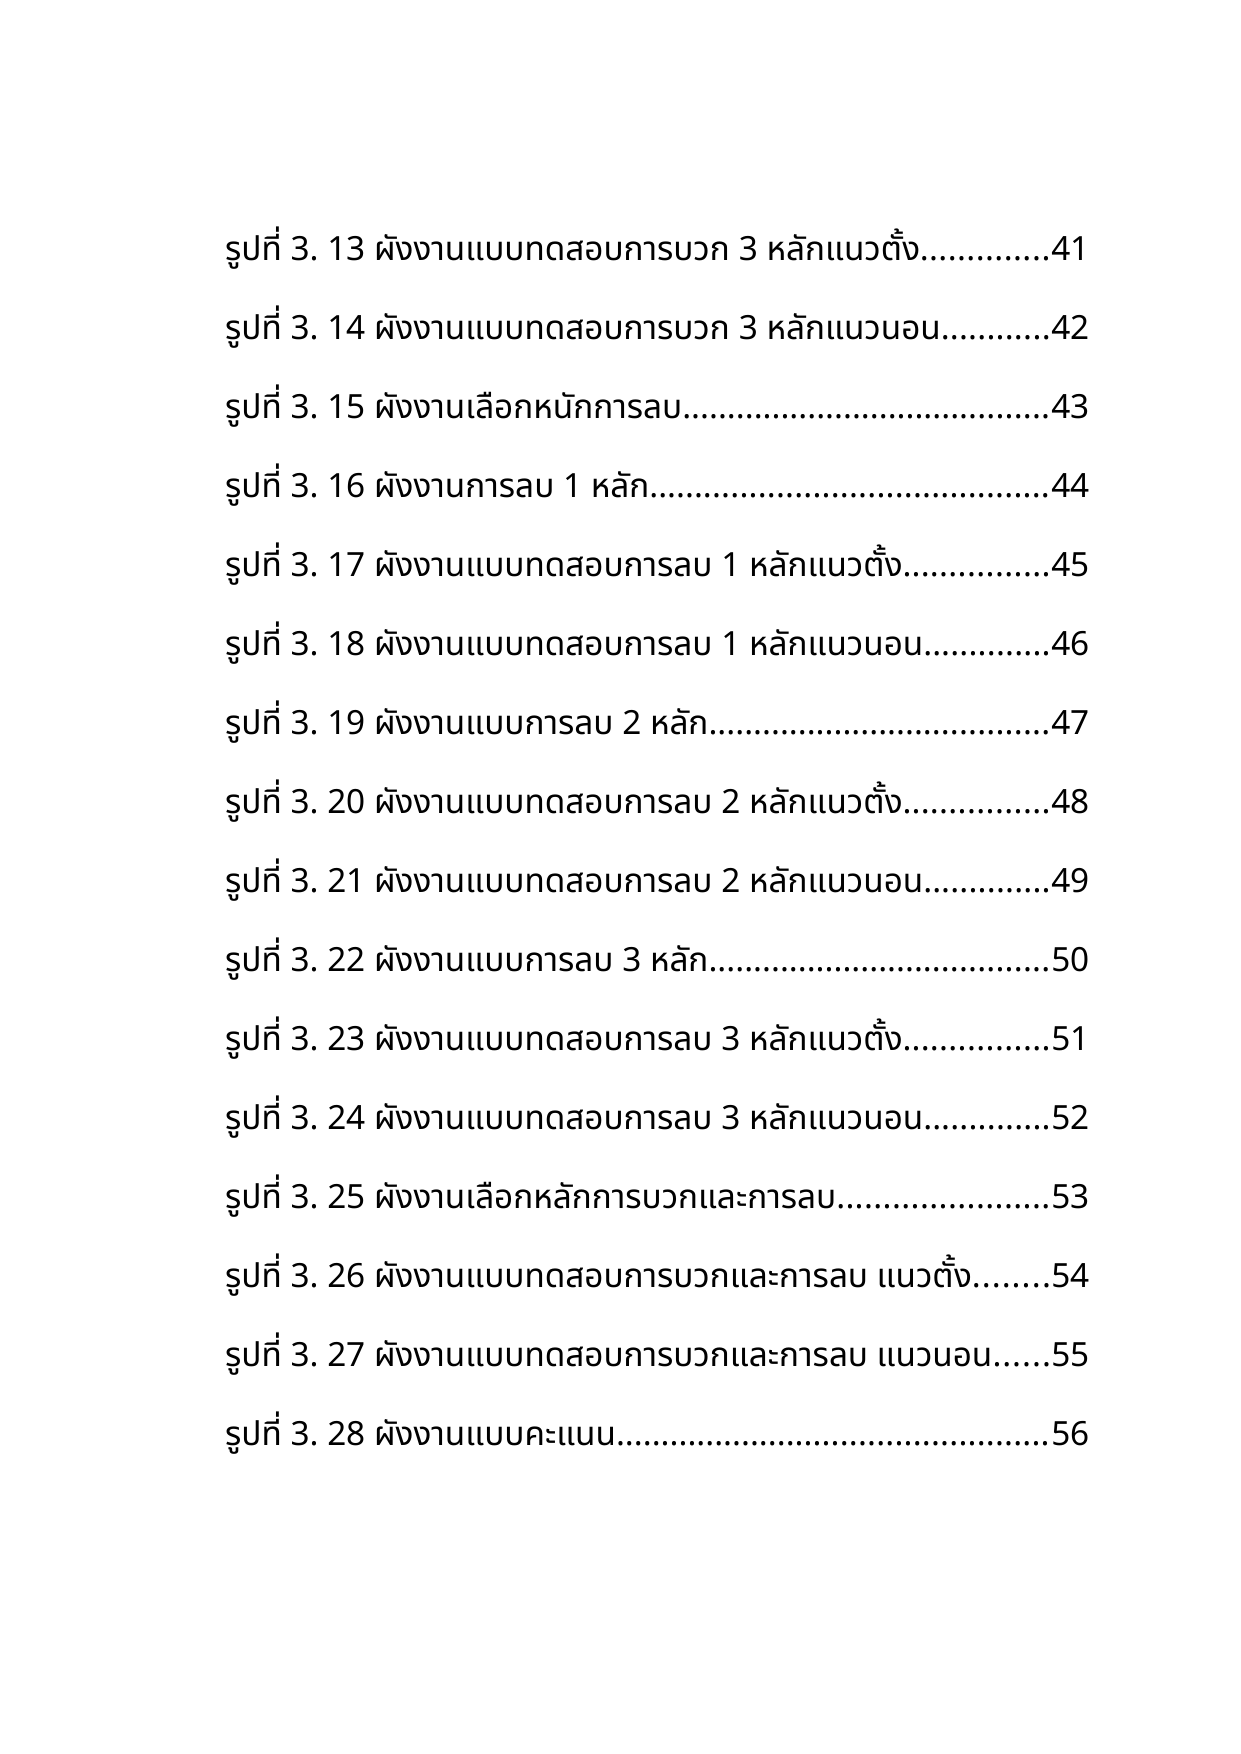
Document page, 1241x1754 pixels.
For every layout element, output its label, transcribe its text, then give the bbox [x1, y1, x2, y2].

text รูปที่ 3. 20 ผังงานแบบทดสอบการลบ 2 หลักแนวตั้ง 48 [225, 778, 1090, 828]
text รูปที่ 3. 17 ผังงานแบบทดสอบการลบ 1 หลักแนวตั้ง 45 [225, 541, 1090, 591]
text รูปที่ 3. 19 ผังงานแบบการลบ 2 หลัก 47 [225, 699, 1090, 749]
text รูปที่ 3. 14 ผังงานแบบทดสอบการบวก 3 หลักแนวนอน 42 [225, 304, 1090, 354]
text รูปที่ 3. 28 ผังงานแบบคะแนน 56 [225, 1409, 1090, 1460]
text รูปที่ 3. 26 ผังงานแบบทดสอบการบวกและการลบ แนวตั้ง 54 [225, 1251, 1090, 1302]
text รูปที่ 3. 18 ผังงานแบบทดสอบการลบ 1 หลักแนวนอน 46 [225, 620, 1090, 670]
text รูปที่ 3. 16 ผังงานการลบ 1 หลัก 44 [225, 462, 1090, 512]
text รูปที่ 3. 23 ผังงานแบบทดสอบการลบ 3 หลักแนวตั้ง 51 [225, 1014, 1090, 1065]
text รูปที่ 3. 15 ผังงานเลือกหนักการลบ 43 [225, 383, 1090, 433]
text รูปที่ 3. 22 ผังงานแบบการลบ 3 หลัก 50 [225, 936, 1090, 986]
text รูปที่ 3. 21 ผังงานแบบทดสอบการลบ 2 หลักแนวนอน 49 [225, 857, 1090, 907]
text รูปที่ 3. 27 ผังงานแบบทดสอบการบวกและการลบ แนวนอน 55 [225, 1330, 1090, 1381]
text รูปที่ 3. 24 ผังงานแบบทดสอบการลบ 3 หลักแนวนอน 52 [225, 1093, 1090, 1144]
text รูปที่ 3. 25 ผังงานเลือกหลักการบวกและการลบ 53 [225, 1172, 1090, 1223]
text รูปที่ 3. 13 ผังงานแบบทดสอบการบวก 3 หลักแนวตั้ง 41 [225, 225, 1090, 276]
